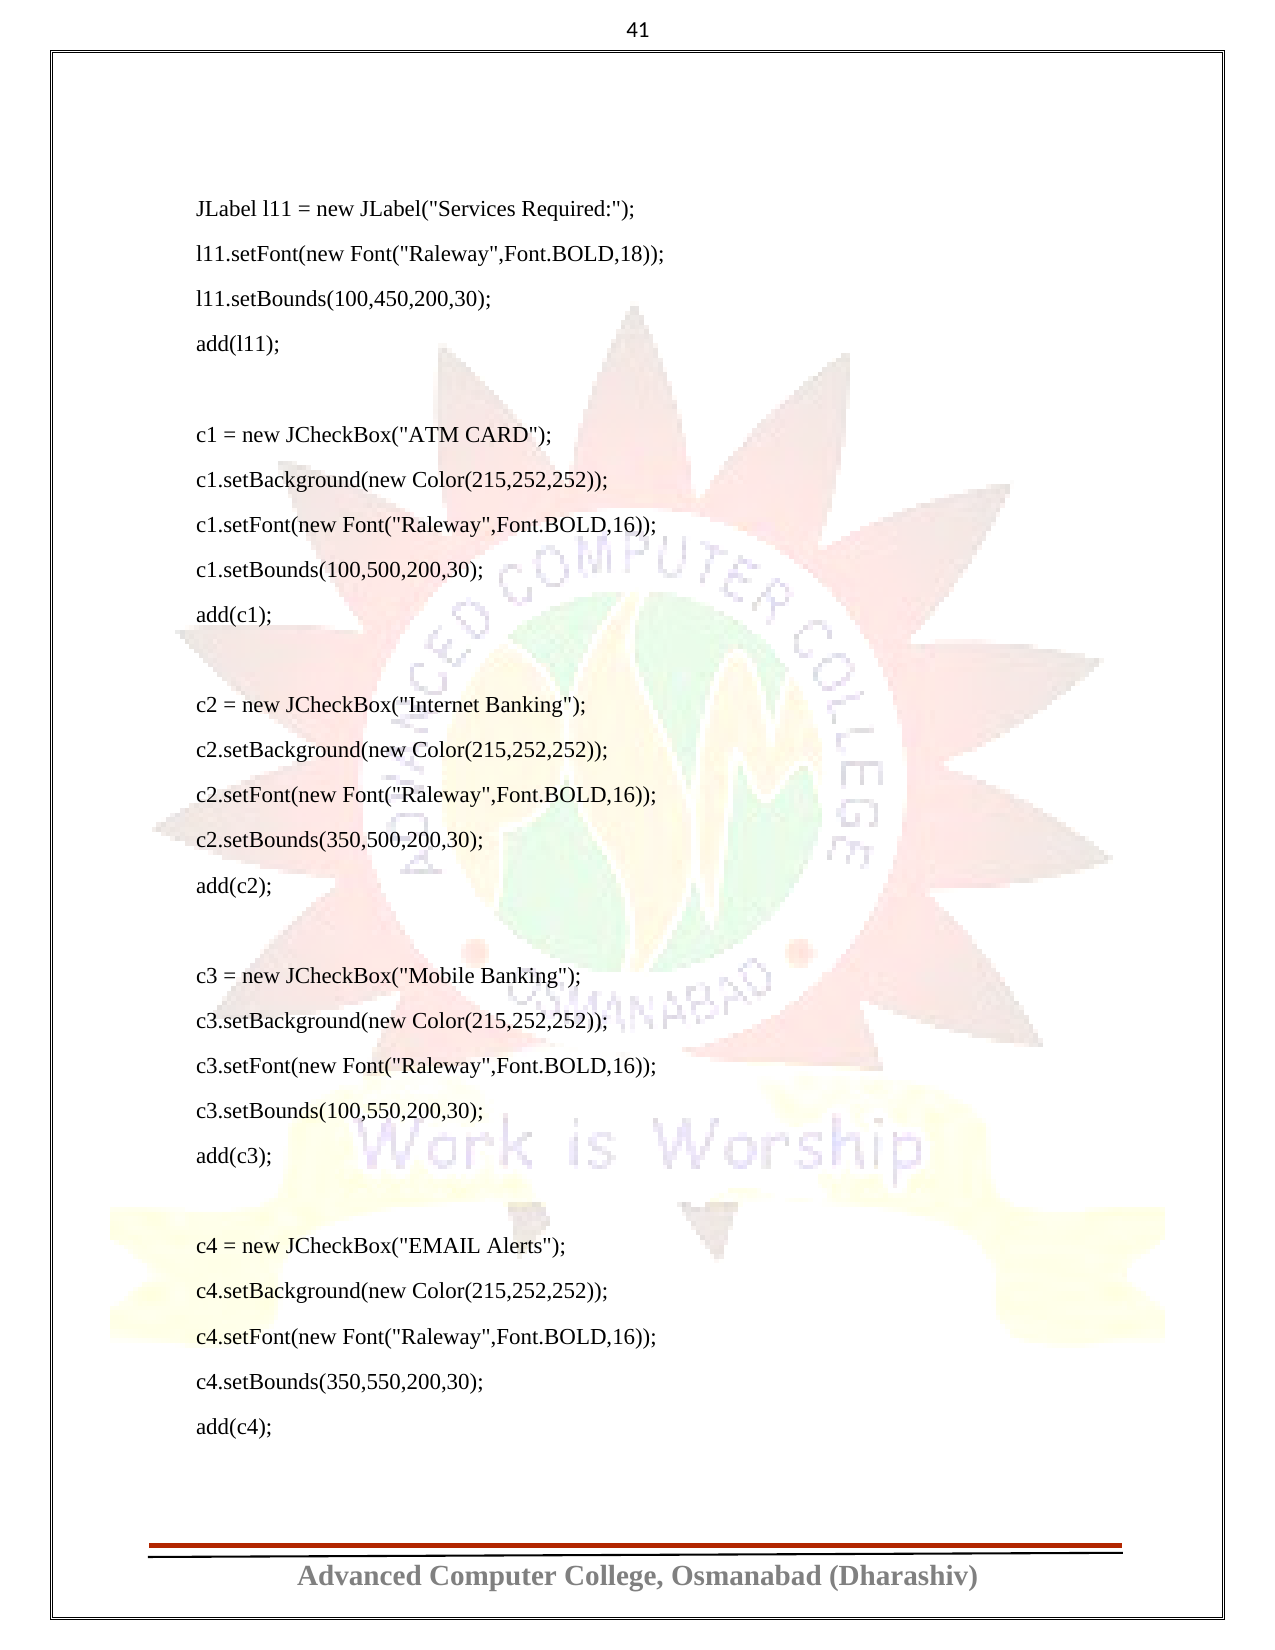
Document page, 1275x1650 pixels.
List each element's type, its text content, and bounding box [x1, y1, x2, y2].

text c4.setFont(new Font("Raleway",Font.BOLD,16)); [150, 1323, 1125, 1349]
text c1.setBackground(new Color(215,252,252)); [150, 466, 1125, 492]
text c3 = new JCheckBox("Mobile Banking"); [150, 962, 1125, 988]
text l11.setBounds(100,450,200,30); [150, 285, 1125, 312]
text c2.setFont(new Font("Raleway",Font.BOLD,16)); [150, 781, 1125, 808]
text c3.setBounds(100,550,200,30); [150, 1097, 1125, 1123]
text c2.setBackground(new Color(215,252,252)); [150, 736, 1125, 763]
text add(c1); [150, 601, 1125, 627]
text c1.setFont(new Font("Raleway",Font.BOLD,16)); [150, 511, 1125, 537]
text c4.setBounds(350,550,200,30); [150, 1368, 1125, 1394]
text l11.setFont(new Font("Raleway",Font.BOLD,18)); [150, 240, 1125, 267]
text JLabel l11 = new JLabel("Services Required:"); [150, 195, 1125, 221]
text add(c4); [150, 1413, 1125, 1439]
text add(c2); [150, 872, 1125, 898]
text c4.setBackground(new Color(215,252,252)); [150, 1278, 1125, 1304]
text c2 = new JCheckBox("Internet Banking"); [150, 691, 1125, 718]
text c1.setBounds(100,500,200,30); [150, 556, 1125, 582]
text c2.setBounds(350,500,200,30); [150, 827, 1125, 853]
text add(l11); [150, 330, 1125, 357]
text c3.setFont(new Font("Raleway",Font.BOLD,16)); [150, 1052, 1125, 1078]
text c1 = new JCheckBox("ATM CARD"); [150, 421, 1125, 447]
text c3.setBackground(new Color(215,252,252)); [150, 1007, 1125, 1033]
text c4 = new JCheckBox("EMAIL Alerts"); [150, 1232, 1125, 1259]
text add(c3); [150, 1142, 1125, 1169]
